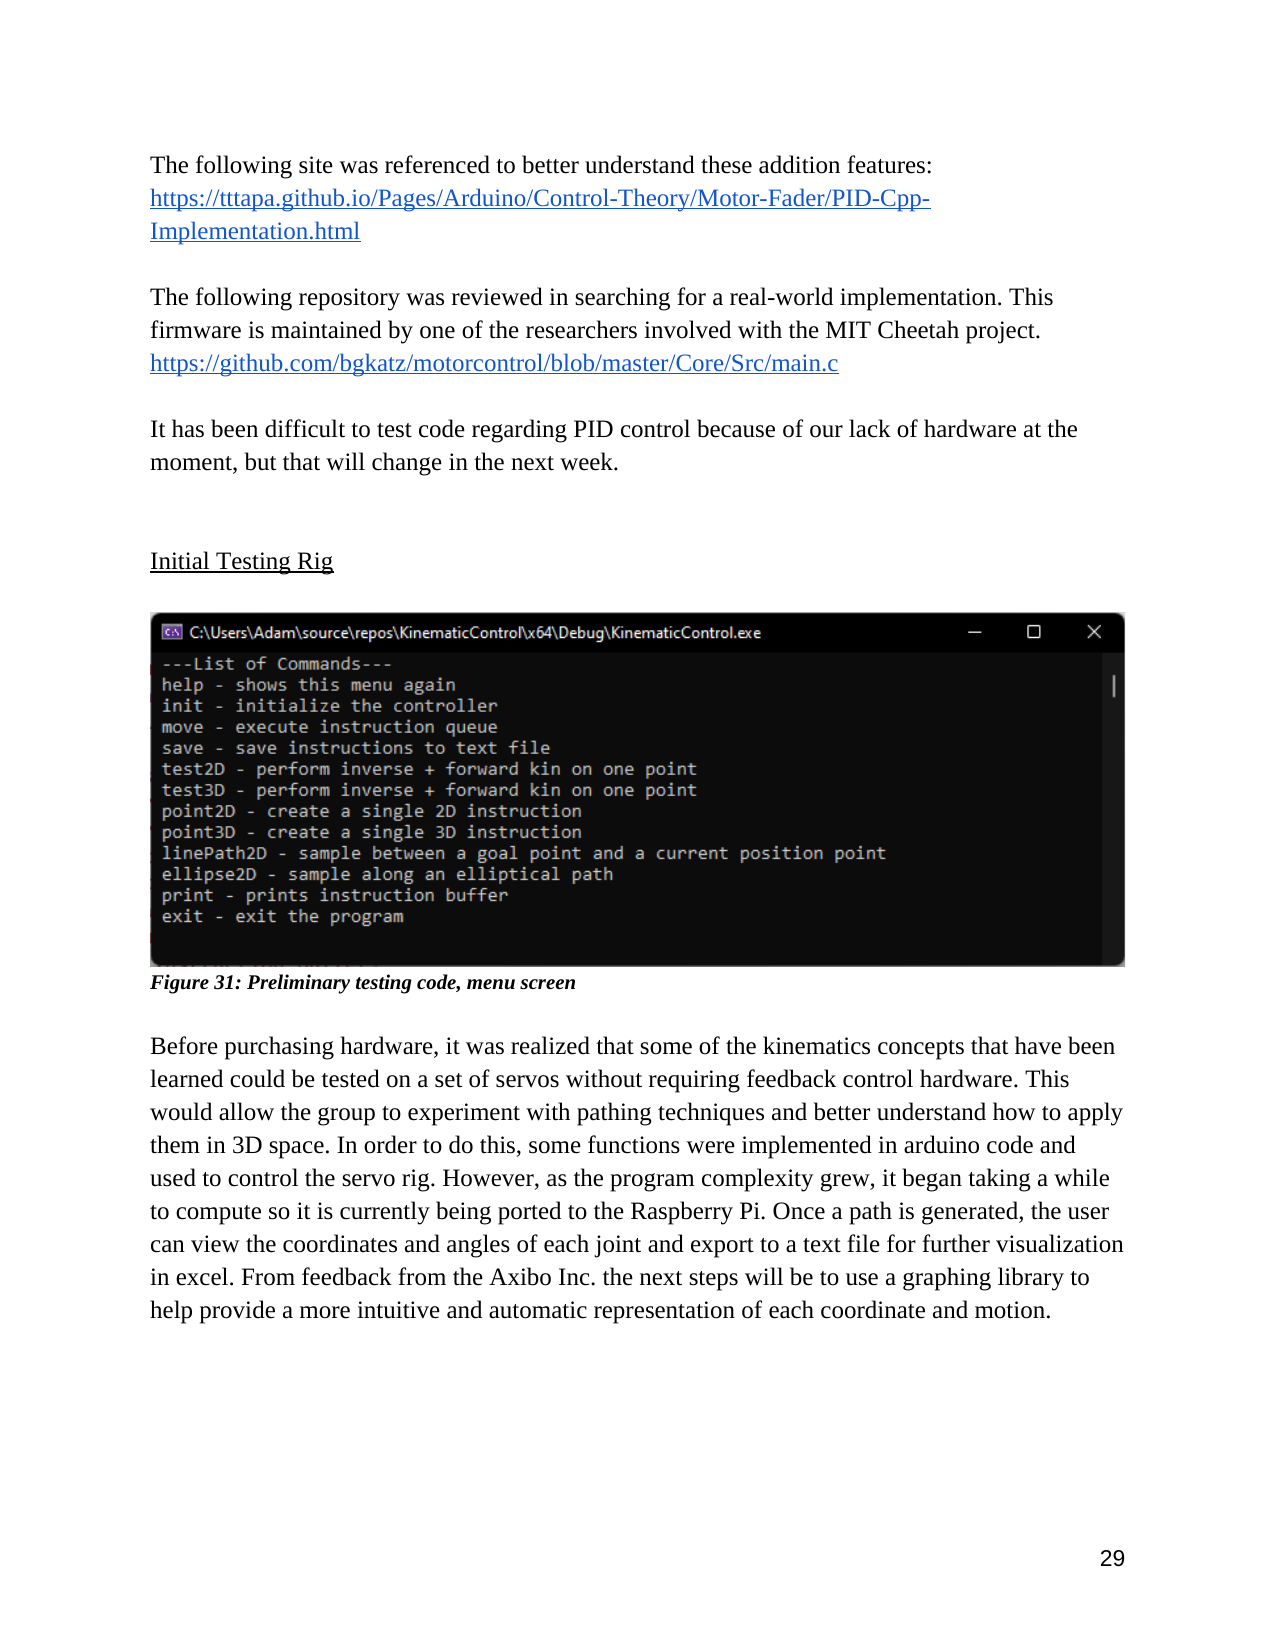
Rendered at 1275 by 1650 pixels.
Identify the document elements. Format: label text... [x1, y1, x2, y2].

text Initial Testing Rig [150, 546, 1125, 575]
picture [150, 612, 1125, 967]
text Before purchasing hardware, it was realized that some of the kinematics concepts that have been learned could be tested on a set of servos without requiring feedback control hardware. This would allow the group to experiment with pathing techniques and better understand how to apply them in 3D space. In order to do this, some functions were implemented in arduino code and used to control the servo rig. However, as the program complexity grew, it began taking a while to compute so it is currently being ported to the Raspberry Pi. Once a path is generated, the user can view the coordinates and angles of each joint and export to a text file for further visualization in excel. From feedback from the Axibo Inc. the next steps will be to use a graphing library to help provide a more intuitive and automatic representation of each coordinate and motion. [150, 1031, 1125, 1324]
text https://github.com/bgkatz/motorcontrol/blob/master/Core/Src/main.c [150, 348, 1125, 377]
text The following site was referenced to better understand these addition features: [150, 150, 1125, 179]
subtitle Figure 31: Preliminary testing code, menu screen [150, 970, 1125, 994]
text The following repository was reviewed in searching for a real-world implementation. This firmware is maintained by one of the researchers involved with the MIT Cheetah project. [150, 282, 1125, 344]
text https://tttapa.github.io/Pages/Arduino/Control-Theory/Motor-Fader/PID-Cpp-Implementation.html [150, 183, 1125, 245]
text It has been difficult to test code regarding PID control because of our lack of hardware at the moment, but that will change in the next week. [150, 414, 1125, 476]
